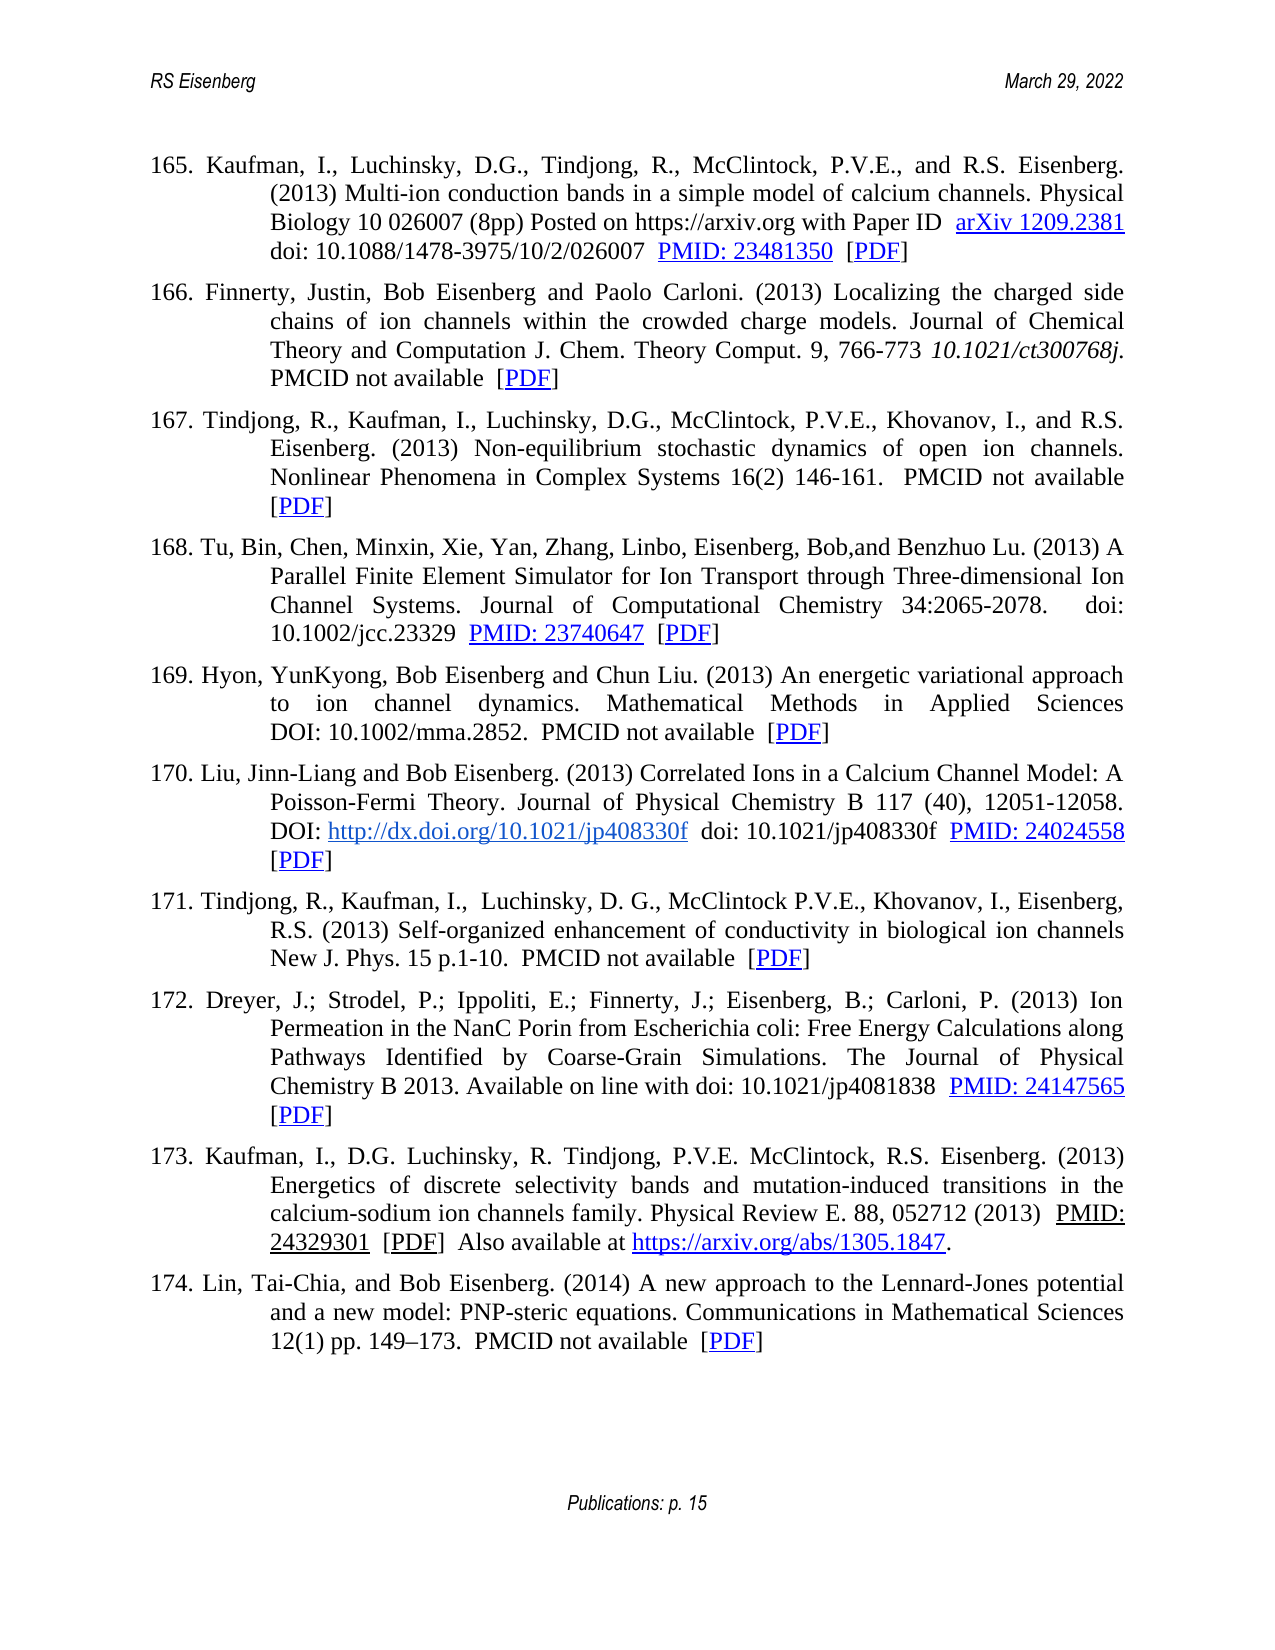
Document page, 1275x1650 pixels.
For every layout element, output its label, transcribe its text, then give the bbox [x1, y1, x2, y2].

text 170. Liu, Jinn-Liang and Bob Eisenberg. (2013) Correlated Ions in a Calcium Channel Model: A Poisson-Fermi Theory. Journal of Physical Chemistry B 117 (40), 12051-12058. DOI: http://dx.doi.org/10.1021/jp408330f doi: 10.1021/jp408330f PMID: 24024558 [PDF] [150, 758, 1125, 873]
text 169. Hyon, YunKyong, Bob Eisenberg and Chun Liu. (2013) An energetic variational approach to ion channel dynamics. Mathematical Methods in Applied Sciences DOI: 10.1002/mma.2852. PMCID not available [PDF] [150, 660, 1125, 746]
text 172. Dreyer, J.; Strodel, P.; Ippoliti, E.; Finnerty, J.; Eisenberg, B.; Carloni, P. (2013) Ion Permeation in the NanC Porin from Escherichia coli: Free Energy Calculations along Pathways Identified by Coarse-Grain Simulations. The Journal of Physical Chemistry B 2013. Available on line with doi: 10.1021/jp4081838 PMID: 24147565 [PDF] [150, 985, 1125, 1128]
text 173. Kaufman, I., D.G. Luchinsky, R. Tindjong, P.V.E. McClintock, R.S. Eisenberg. (2013) Energetics of discrete selectivity bands and mutation-induced transitions in the calcium-sodium ion channels family. Physical Review E. 88, 052712 (2013) PMID: 24329301 [PDF] Also available at https://arxiv.org/abs/1305.1847. [150, 1141, 1125, 1256]
text 174. Lin, Tai-Chia, and Bob Eisenberg. (2014) A new approach to the Lennard-Jones potential and a new model: PNP-steric equations. Communications in Mathematical Sciences 12(1) pp. 149–173. PMCID not available [PDF] [150, 1268, 1125, 1355]
text 167. Tindjong, R., Kaufman, I., Luchinsky, D.G., McClintock, P.V.E., Khovanov, I., and R.S. Eisenberg. (2013) Non-equilibrium stochastic dynamics of open ion channels. Nonlinear Phenomena in Complex Systems 16(2) 146-161. PMCID not available [PDF] [150, 405, 1125, 520]
text 166. Finnerty, Justin, Bob Eisenberg and Paolo Carloni. (2013) Localizing the charged side chains of ion channels within the crowded charge models. Journal of Chemical Theory and Computation J. Chem. Theory Comput. 9, 766-773 10.1021/ct300768j. PMCID not available [PDF] [150, 277, 1125, 392]
text 171. Tindjong, R., Kaufman, I., Luchinsky, D. G., McClintock P.V.E., Khovanov, I., Eisenberg, R.S. (2013) Self-organized enhancement of conductivity in biological ion channels New J. Phys. 15 p.1-10. PMCID not available [PDF] [150, 886, 1125, 972]
text 168. Tu, Bin, Chen, Minxin, Xie, Yan, Zhang, Linbo, Eisenberg, Bob,and Benzhuo Lu. (2013) A Parallel Finite Element Simulator for Ion Transport through Three-dimensional Ion Channel Systems. Journal of Computational Chemistry 34:2065-2078. doi: 10.1002/jcc.23329 PMID: 23740647 [PDF] [150, 532, 1125, 647]
text 165. Kaufman, I., Luchinsky, D.G., Tindjong, R., McClintock, P.V.E., and R.S. Eisenberg. (2013) Multi-ion conduction bands in a simple model of calcium channels. Physical Biology 10 026007 (8pp) Posted on https://arxiv.org with Paper ID arXiv 1209.2381 doi: 10.1088/1478-3975/10/2/026007 PMID: 23481350 [PDF] [150, 150, 1125, 265]
